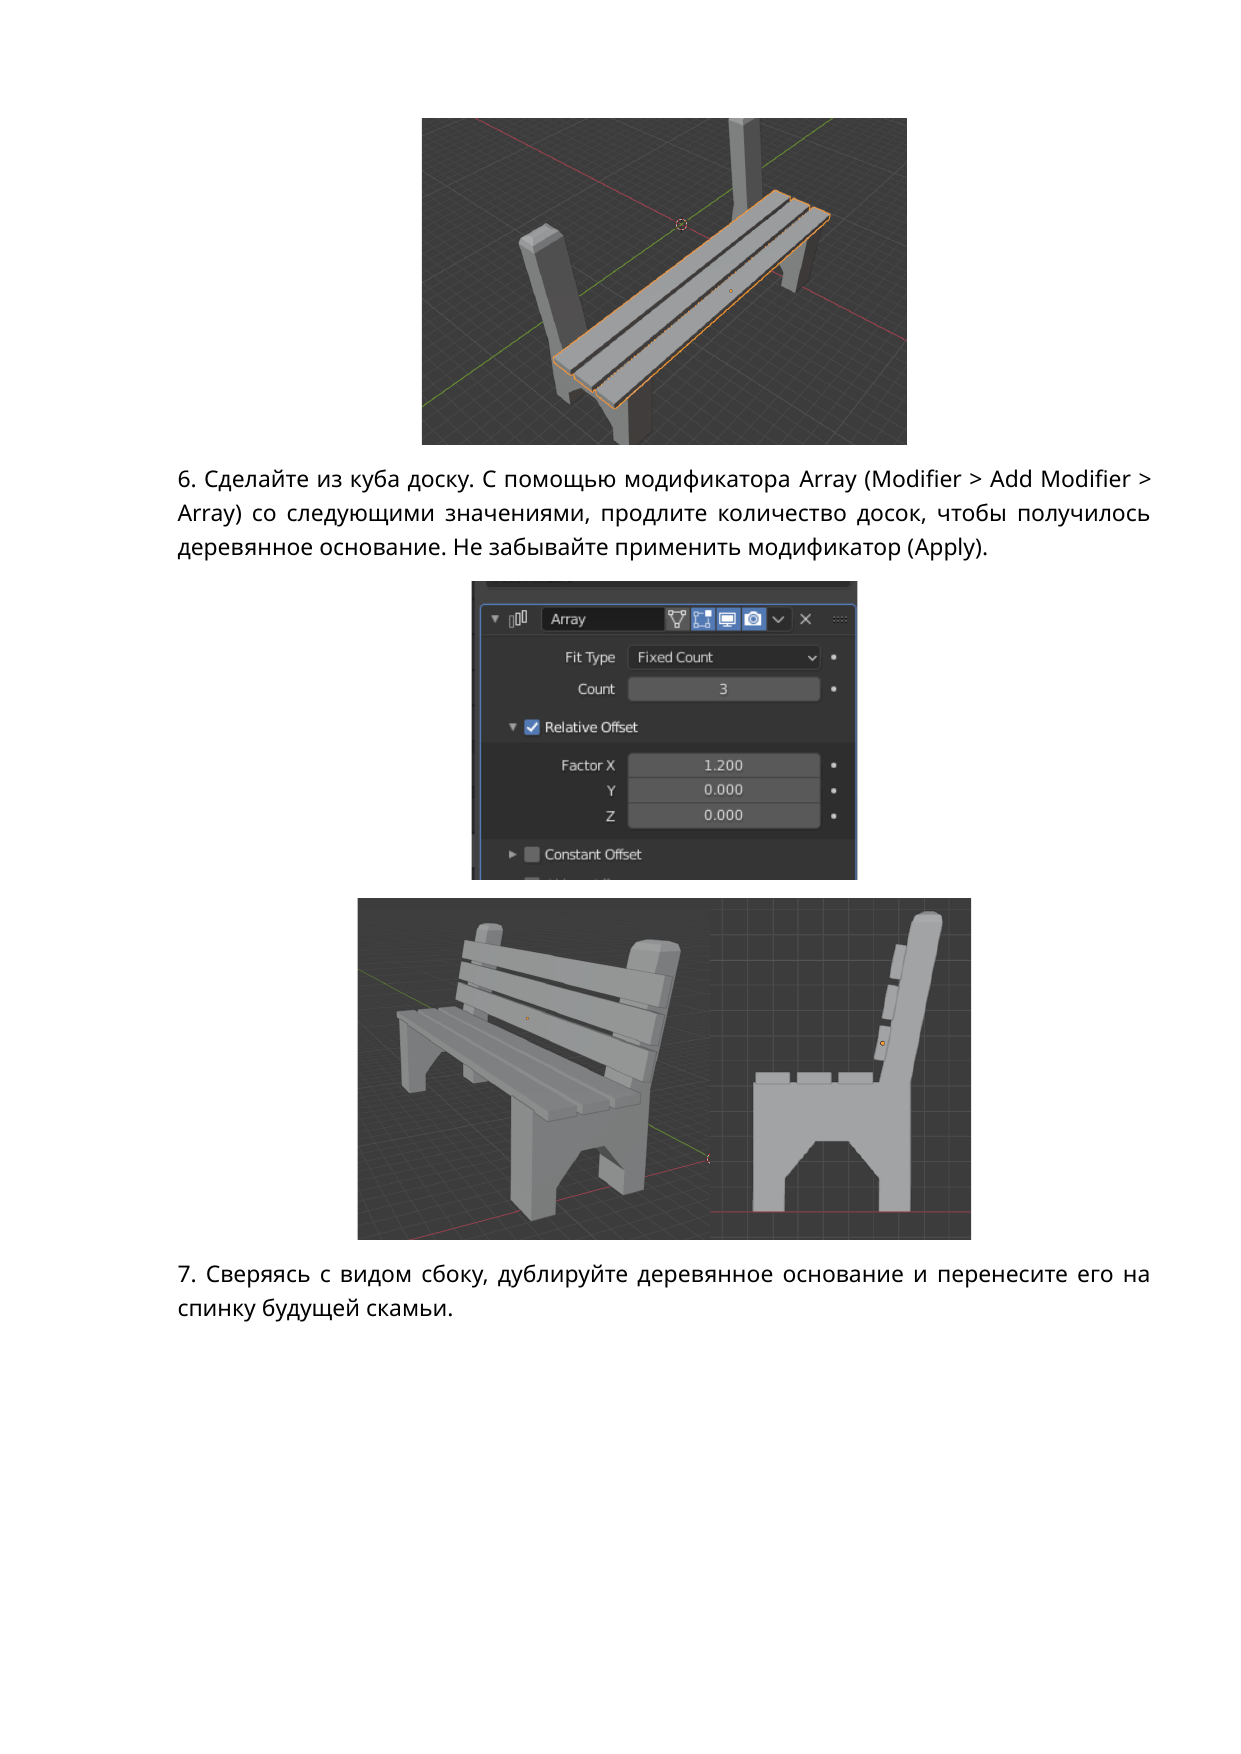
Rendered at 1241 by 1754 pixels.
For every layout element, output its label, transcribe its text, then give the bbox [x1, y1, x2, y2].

picture [357, 898, 972, 1240]
text 7. Сверяясь с видом сбоку, дублируйте деревянное основание и перенесите его на спинку будущей скамьи. [177, 1258, 1152, 1323]
picture [471, 581, 858, 880]
text 6. Сделайте из куба доску. С помощью модификатора Array (Modifier > Add Modifier > Array) со следующими значениями, продлите количество досок, чтобы получилось деревянное основание. Не забывайте применить модификатор (Apply). [177, 463, 1152, 562]
picture [421, 118, 907, 445]
